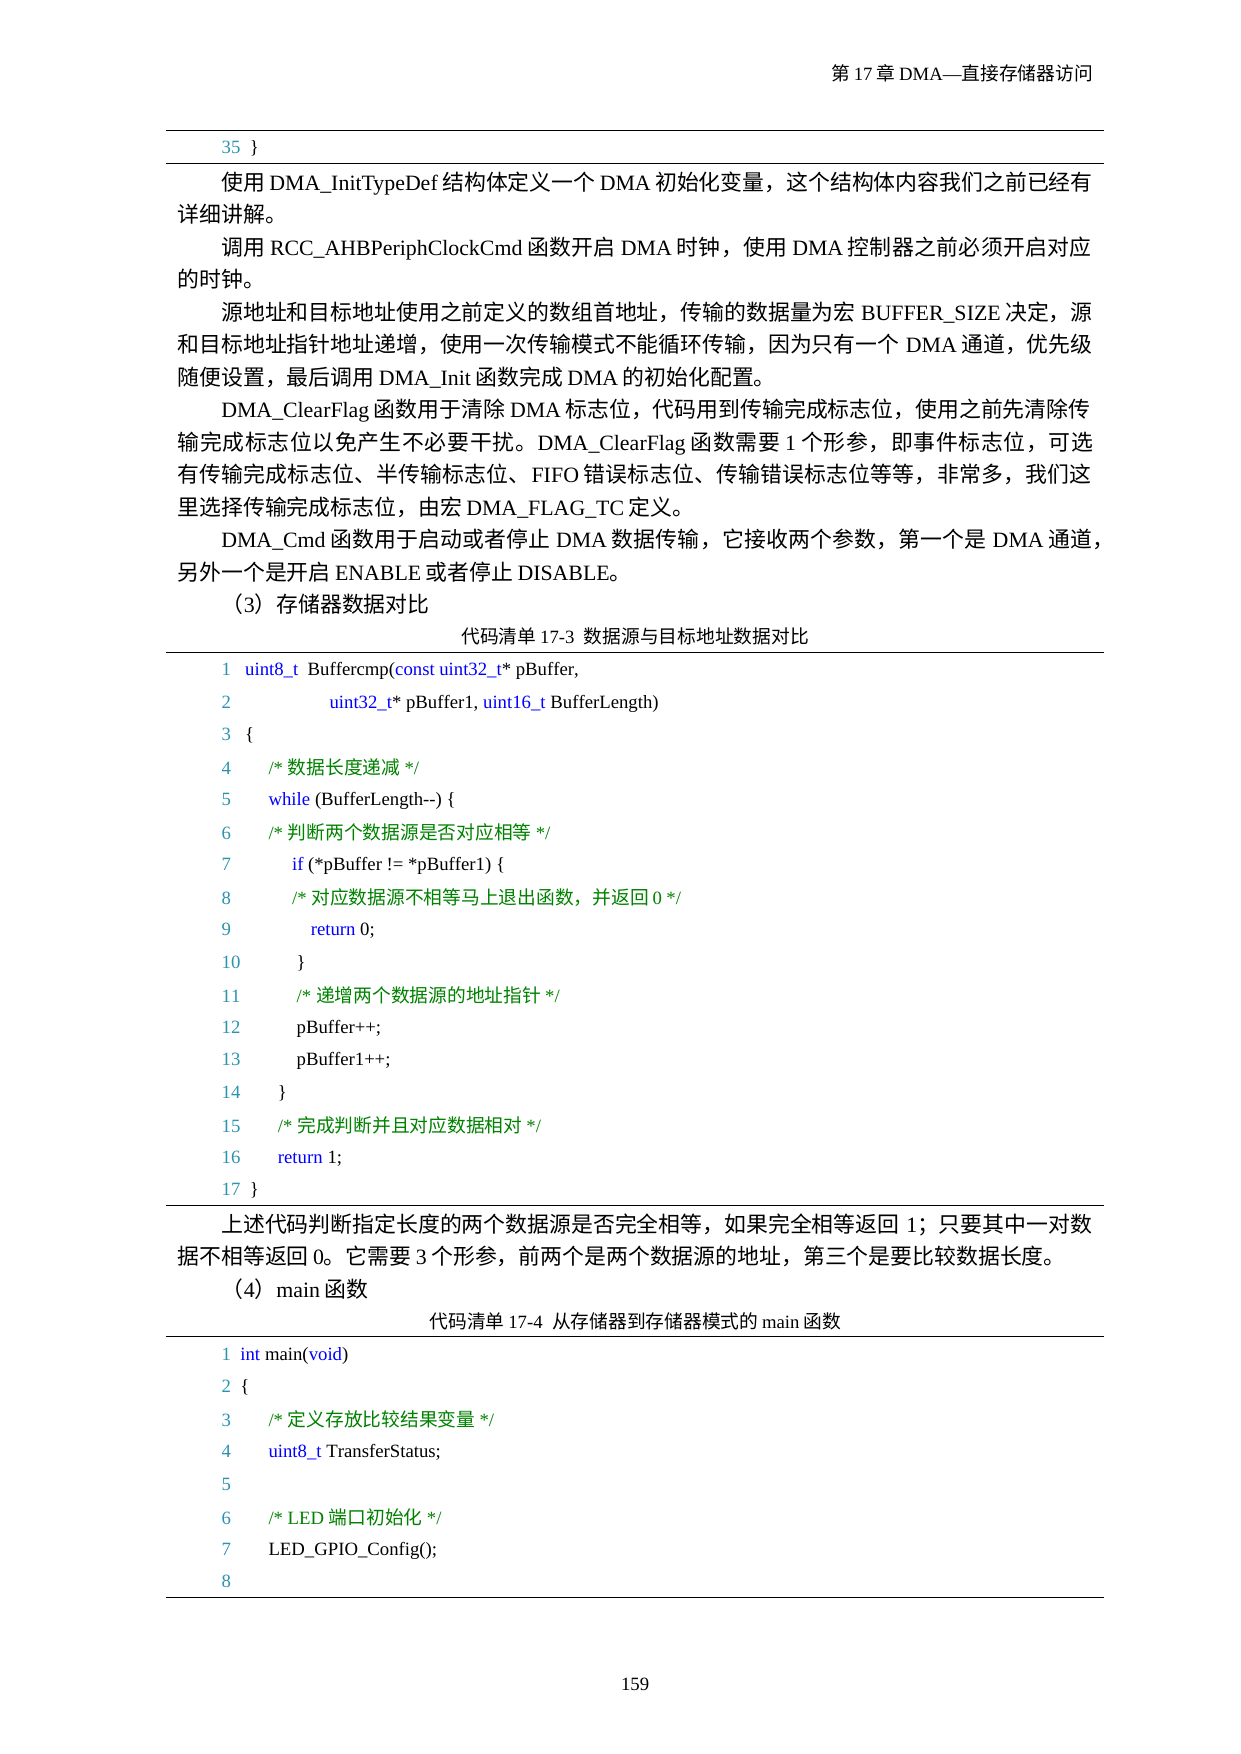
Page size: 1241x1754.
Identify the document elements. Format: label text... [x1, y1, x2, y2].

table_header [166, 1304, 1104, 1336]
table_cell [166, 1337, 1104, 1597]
text 上述代码判断指定长度的两个数据源是否完全相等，如果完全相等返回1；只要其中一对数据不相等返回0。它需要3个形参，前两个是两个数据源的地址，第三个是要比较数据长度。 [177, 1206, 1092, 1271]
text DMA_Cmd函数用于启动或者停止DMA数据传输，它接收两个参数，第一个是DMA通道，另外一个是开启ENABLE或者停止DISABLE。 [177, 522, 1092, 587]
text 调用RCC_AHBPeriphClockCmd函数开启DMA时钟，使用DMA控制器之前必须开启对应的时钟。 [177, 229, 1092, 294]
text 使用DMA_InitTypeDef结构体定义一个DMA初始化变量，这个结构体内容我们之前已经有详细讲解。 [177, 164, 1092, 229]
list 存储器数据对比 [222, 587, 1092, 619]
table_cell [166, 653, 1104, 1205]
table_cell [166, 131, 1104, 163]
text DMA_ClearFlag函数用于清除DMA标志位，代码用到传输完成标志位，使用之前先清除传输完成标志位以免产生不必要干扰。DMA_ClearFlag函数需要1个形参，即事件标志位，可选有传输完成标志位、半传输标志位、FIFO错误标志位、传输错误标志位等等，非常多，我们这里选择传输完成标志位，由宏DMA_FLAG_TC定义。 [177, 392, 1092, 522]
text 源地址和目标地址使用之前定义的数组首地址，传输的数据量为宏BUFFER_SIZE决定，源和目标地址指针地址递增，使用一次传输模式不能循环传输，因为只有一个DMA通道，优先级随便设置，最后调用DMA_Init函数完成DMA的初始化配置。 [177, 294, 1092, 392]
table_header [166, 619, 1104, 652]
list main函数 [222, 1271, 1092, 1304]
